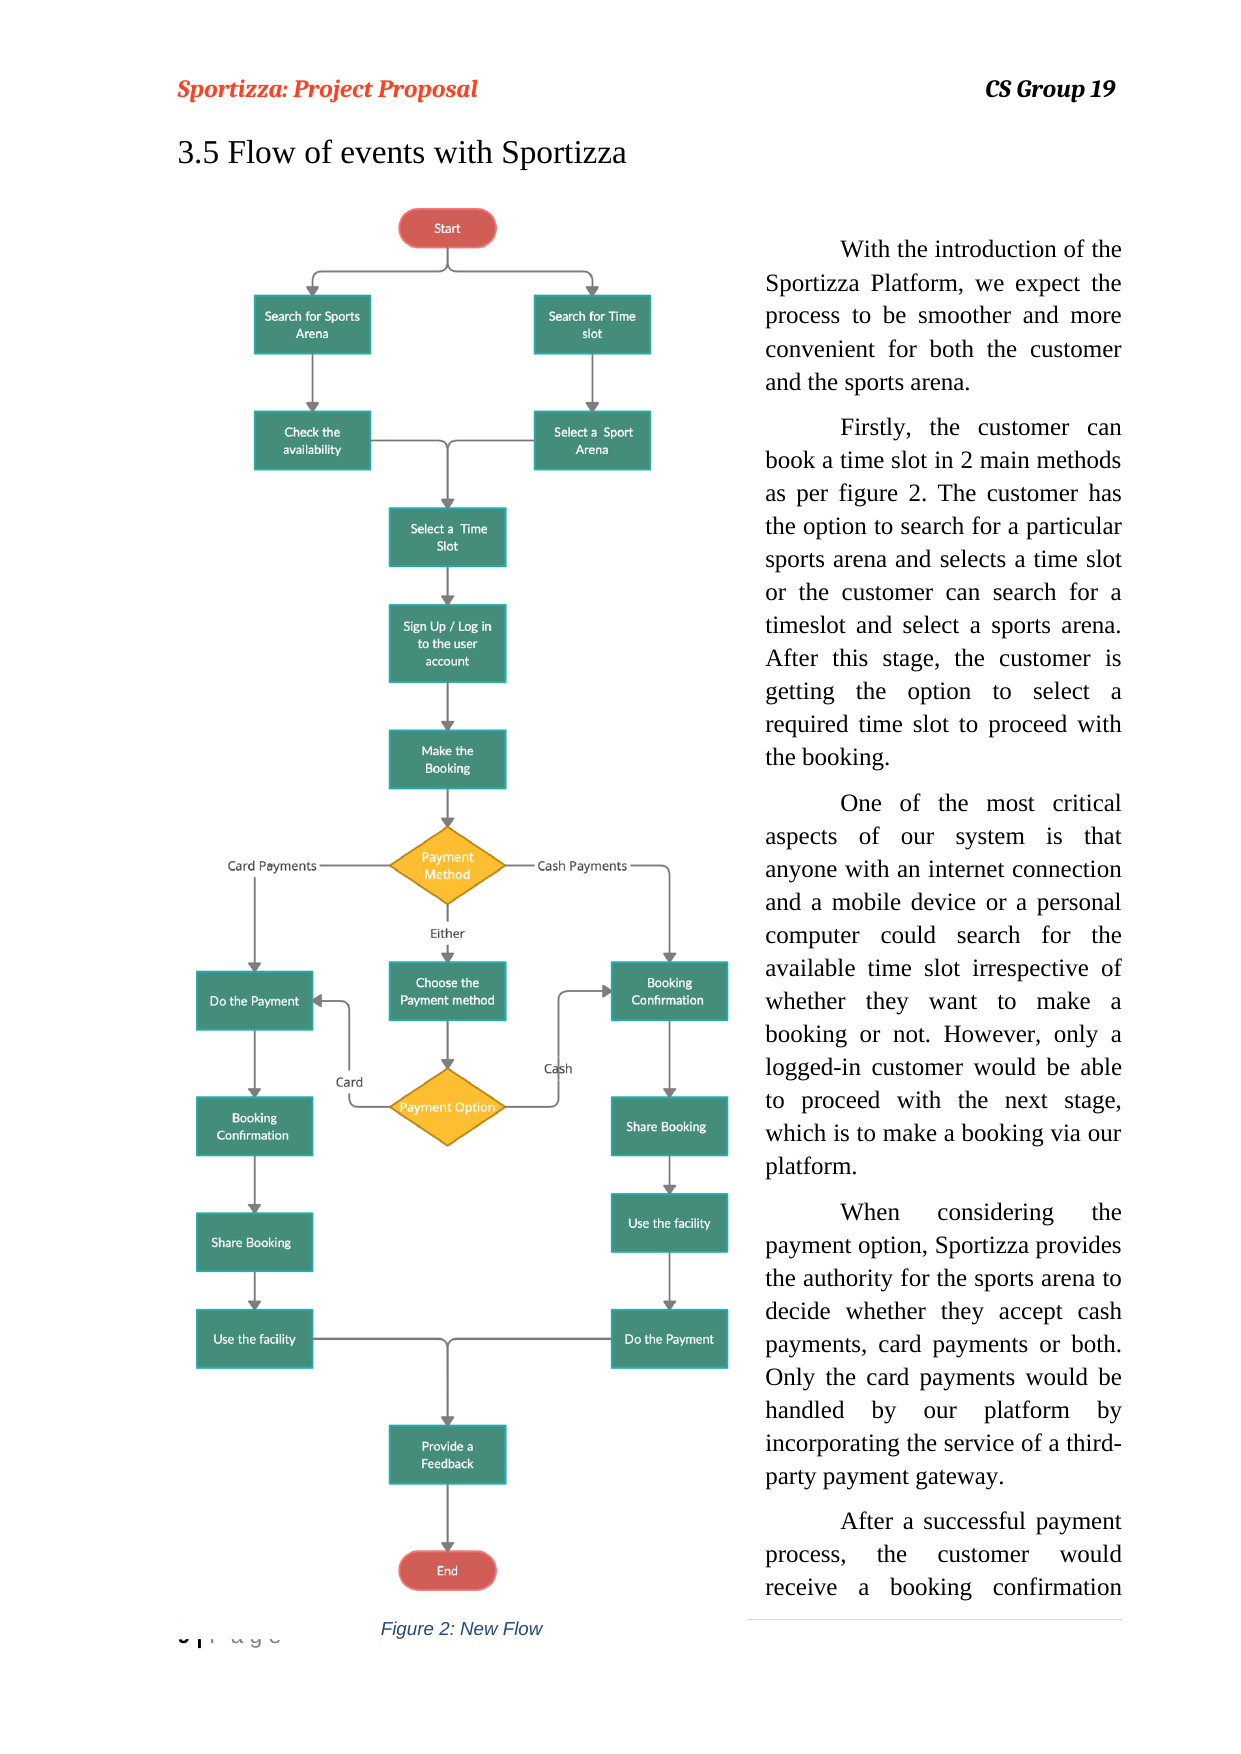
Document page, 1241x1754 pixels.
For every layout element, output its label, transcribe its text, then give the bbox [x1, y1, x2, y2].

text One of the most critical aspects of our system is that anyone with an internet connection and a mobile device or a personal computer could search for the available time slot irrespective of whether they want to make a booking or not. However, only a logged-in customer would be able to proceed with the next stage, which is to make a booking via our platform. [747, 788, 1122, 1180]
text Firstly, the customer can book a time slot in 2 main methods as per figure 2. The customer has the option to search for a particular sports arena and selects a time slot or the customer can search for a timeslot and select a sports arena. After this stage, the customer is getting the option to select a required time slot to proceed with the booking. [747, 412, 1122, 771]
subtitle 3.5 Flow of events with Sportizza [177, 132, 1122, 171]
picture [177, 189, 747, 1609]
text With the introduction of the Sportizza Platform, we expect the process to be smoother and more convenient for both the customer and the sports arena. [747, 234, 1122, 395]
text When considering the payment option, Sportizza provides the authority for the sports arena to decide whether they accept cash payments, card payments or both. Only the card payments would be handled by our platform by incorporating the service of a third-party payment gateway. [747, 1197, 1122, 1489]
